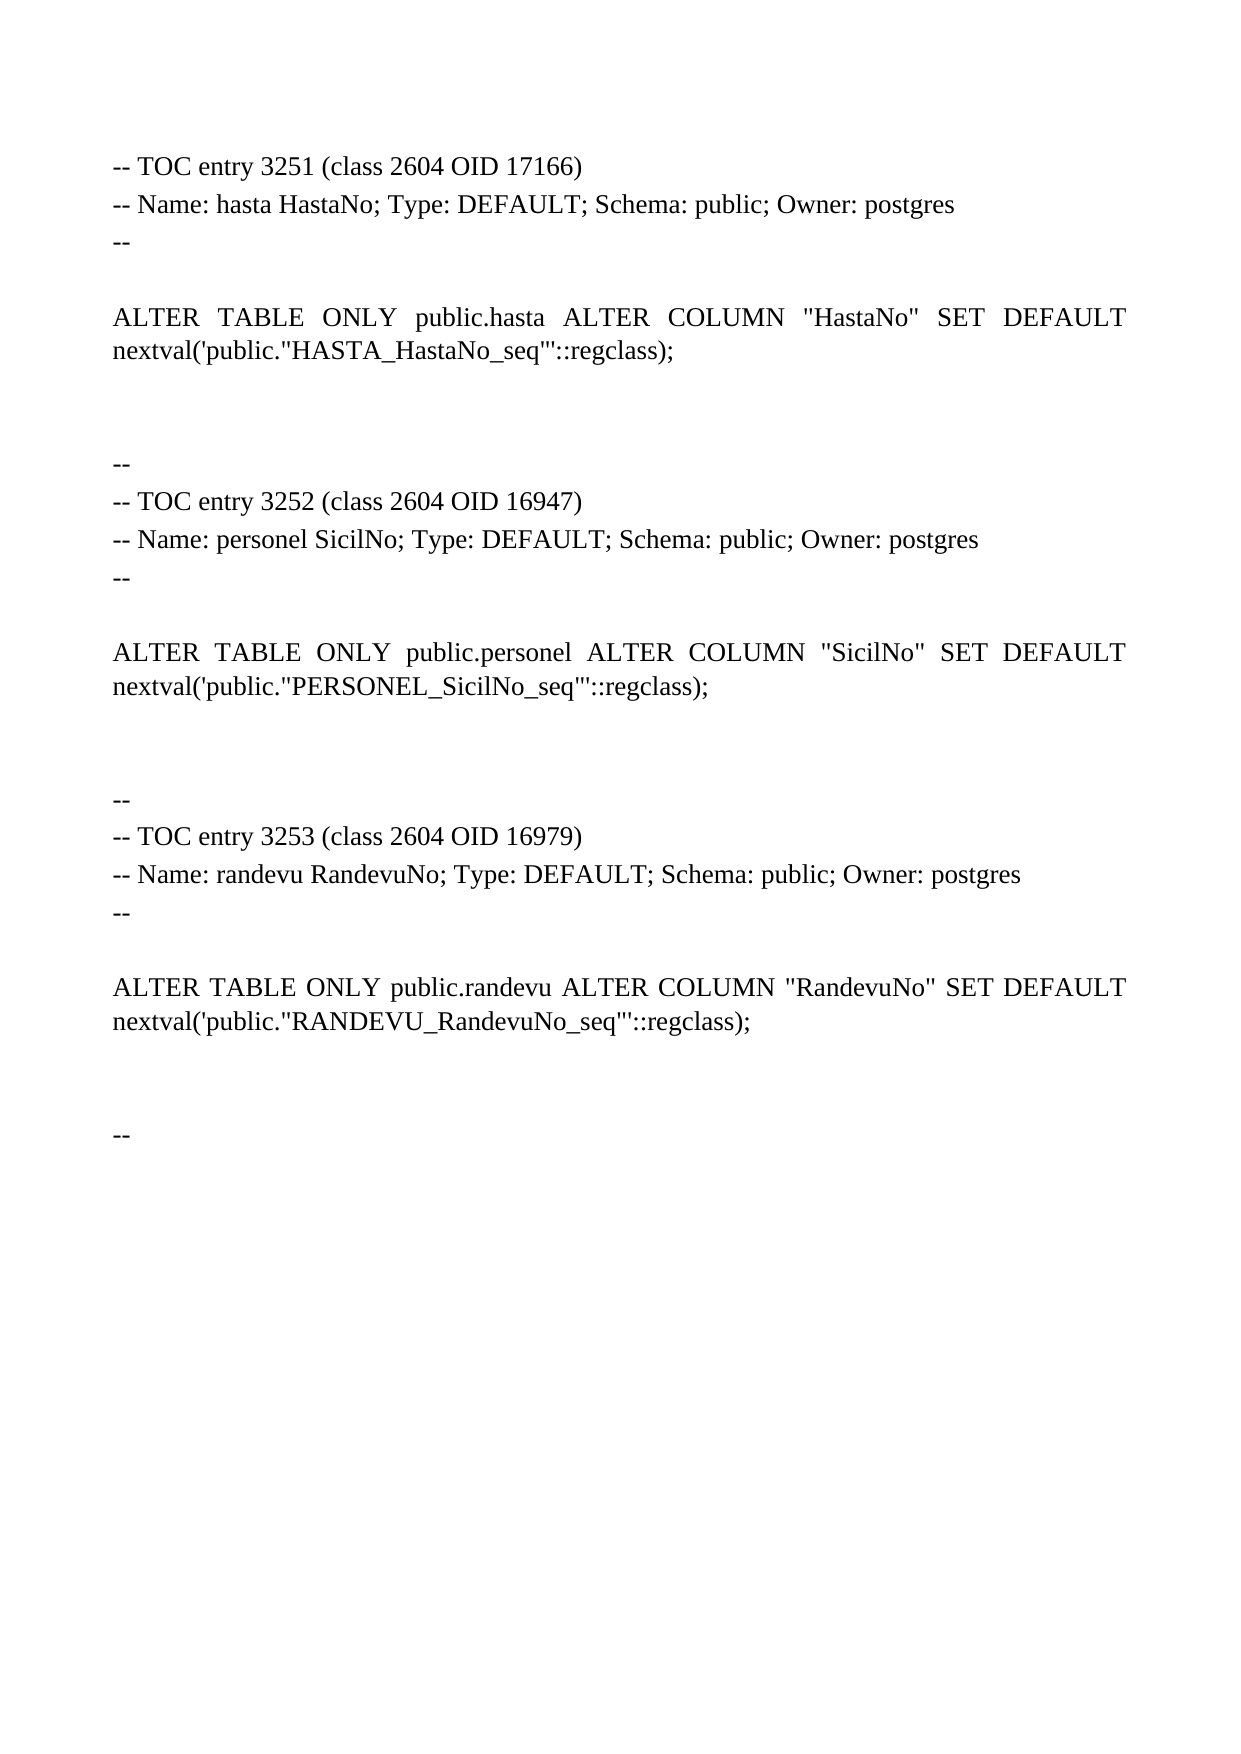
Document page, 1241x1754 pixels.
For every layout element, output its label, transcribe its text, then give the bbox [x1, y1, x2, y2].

text -- TOC entry 3251 (class 2604 OID 17166) [112, 150, 1128, 181]
text -- [112, 896, 1128, 927]
text -- [112, 225, 1128, 257]
text -- [112, 783, 1128, 814]
text -- [112, 447, 1128, 479]
text -- Name: hasta HastaNo; Type: DEFAULT; Schema: public; Owner: postgres [112, 188, 1128, 219]
text -- TOC entry 3252 (class 2604 OID 16947) [112, 485, 1128, 516]
text ALTER TABLE ONLY public.randevu ALTER COLUMN "RandevuNo" SET DEFAULT nextval('public."RANDEVU_RandevuNo_seq"'::regclass); [112, 971, 1128, 1036]
text ALTER TABLE ONLY public.personel ALTER COLUMN "SicilNo" SET DEFAULT nextval('public."PERSONEL_SicilNo_seq"'::regclass); [112, 636, 1128, 701]
text -- TOC entry 3253 (class 2604 OID 16979) [112, 820, 1128, 852]
text -- Name: randevu RandevuNo; Type: DEFAULT; Schema: public; Owner: postgres [112, 858, 1128, 889]
text -- [112, 1118, 1128, 1149]
text -- [112, 561, 1128, 592]
text -- Name: personel SicilNo; Type: DEFAULT; Schema: public; Owner: postgres [112, 523, 1128, 554]
text ALTER TABLE ONLY public.hasta ALTER COLUMN "HastaNo" SET DEFAULT nextval('public."HASTA_HastaNo_seq"'::regclass); [112, 301, 1128, 366]
